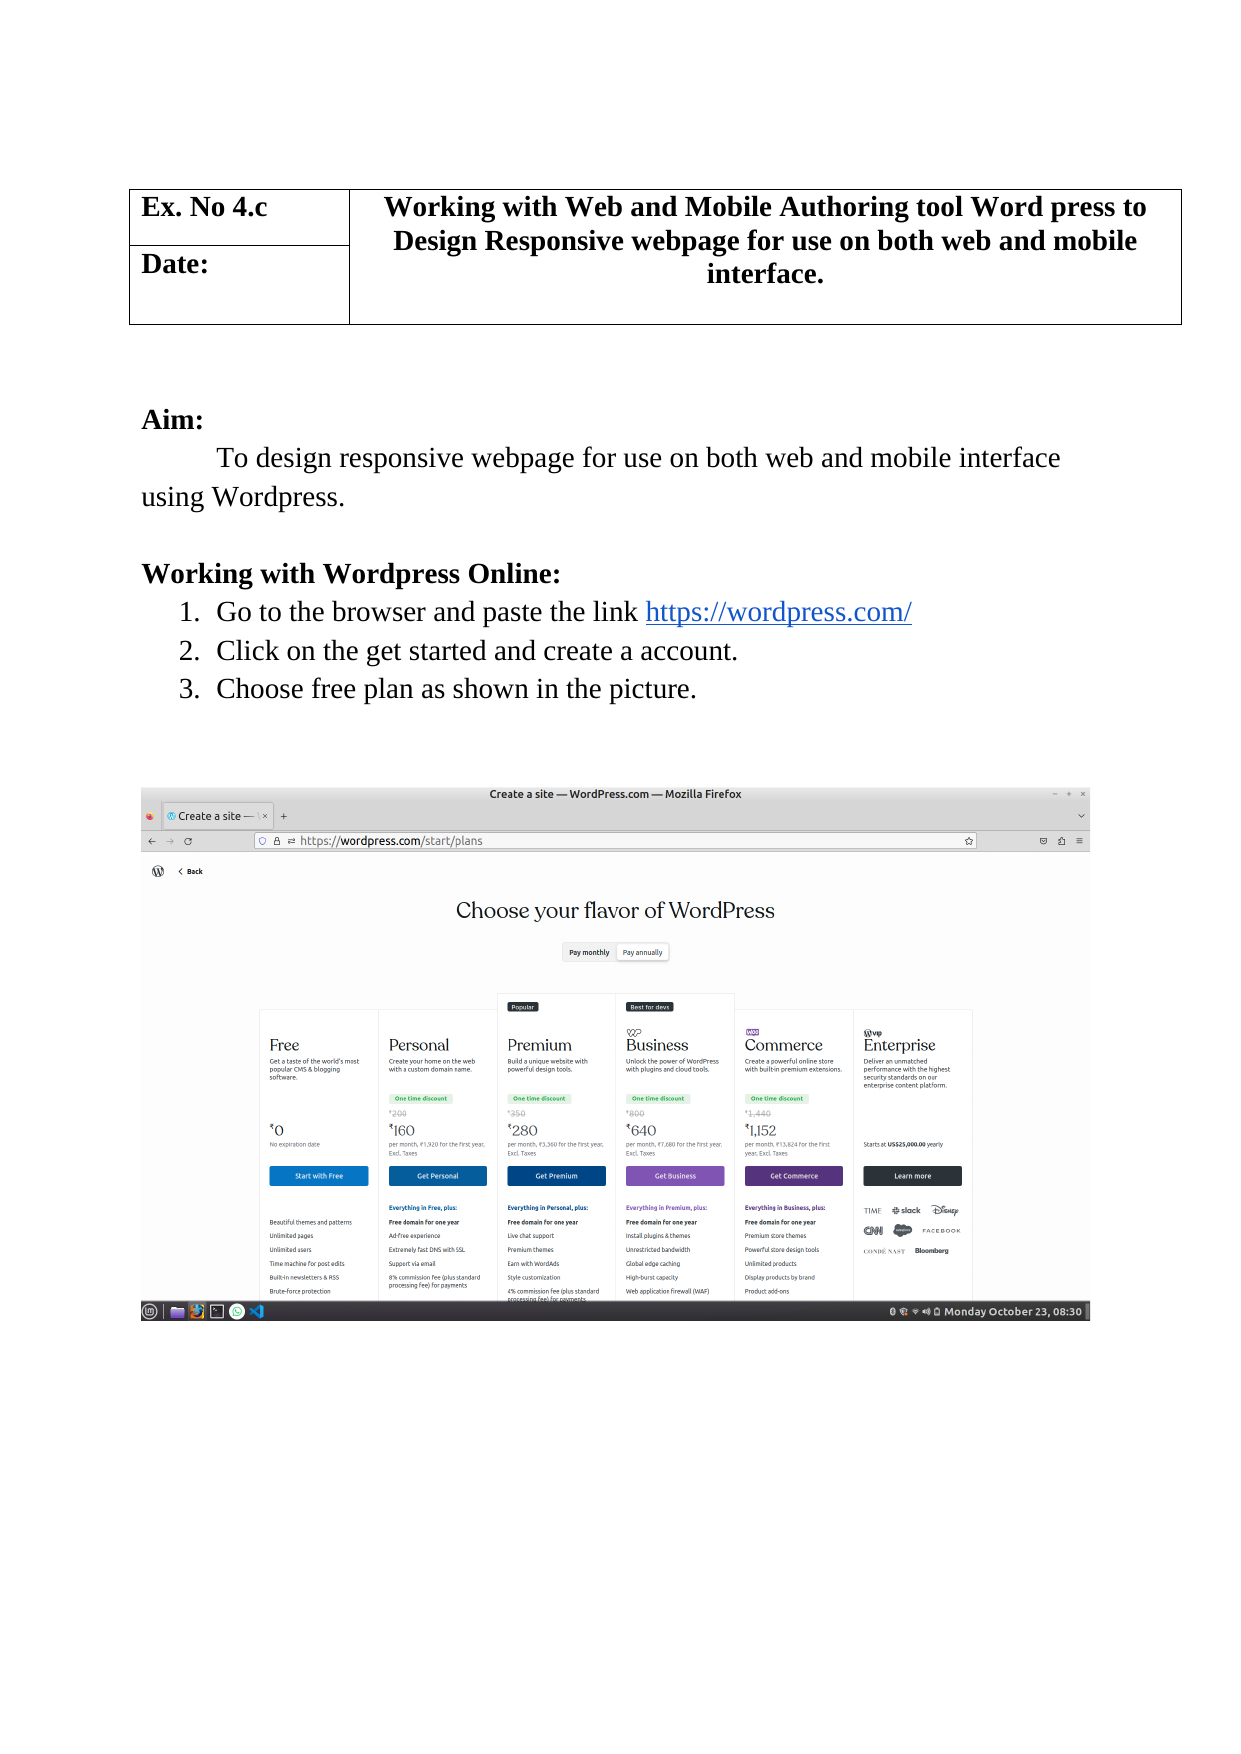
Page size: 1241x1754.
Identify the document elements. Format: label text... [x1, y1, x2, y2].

text Working with Wordpress Online: [141, 556, 1090, 589]
list Click on the get started and create a account. [178, 633, 1090, 667]
list Choose free plan as shown in the picture. [178, 672, 1090, 705]
table_header Working with Web and Mobile Authoring tool Word press to Design Responsive webpage for use on both web and mobile interface. [350, 190, 1181, 324]
table_cell Date: [130, 246, 349, 324]
table_header Ex. No 4.c [130, 190, 349, 245]
picture [141, 787, 1091, 1321]
text Aim: [141, 402, 1090, 435]
text To design responsive webpage for use on both web and mobile interface using Wordpress. [141, 440, 1090, 512]
list Go to the browser and paste the link https://wordpress.com/ [178, 594, 1090, 628]
